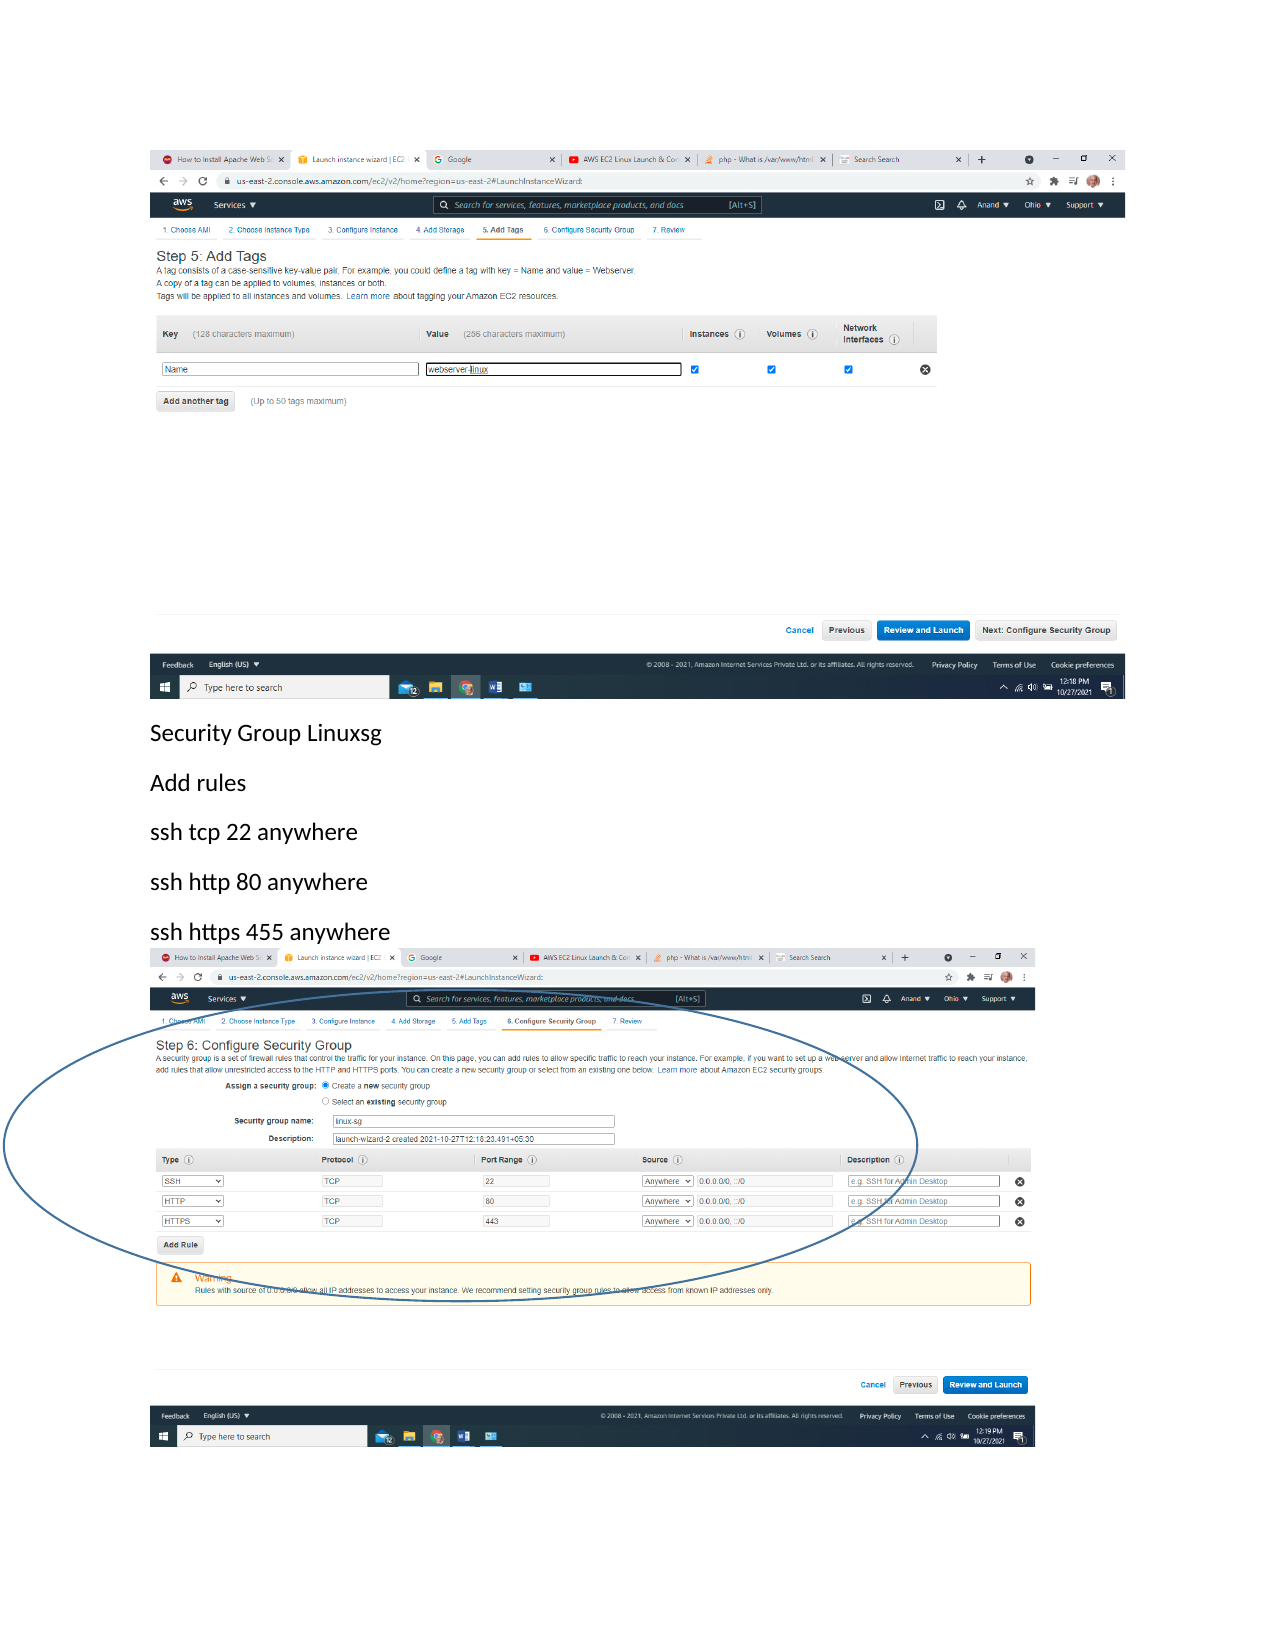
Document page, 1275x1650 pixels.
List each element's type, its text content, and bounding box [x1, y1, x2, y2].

picture [150, 991, 916, 1300]
text Add rules [150, 767, 1125, 797]
picture [150, 948, 1036, 1447]
text ssh tcp 22 anywhere [150, 816, 1125, 847]
text Security Group Linuxsg [150, 717, 1125, 748]
picture [150, 150, 1125, 699]
text ssh http 80 anywhere [150, 866, 1125, 897]
